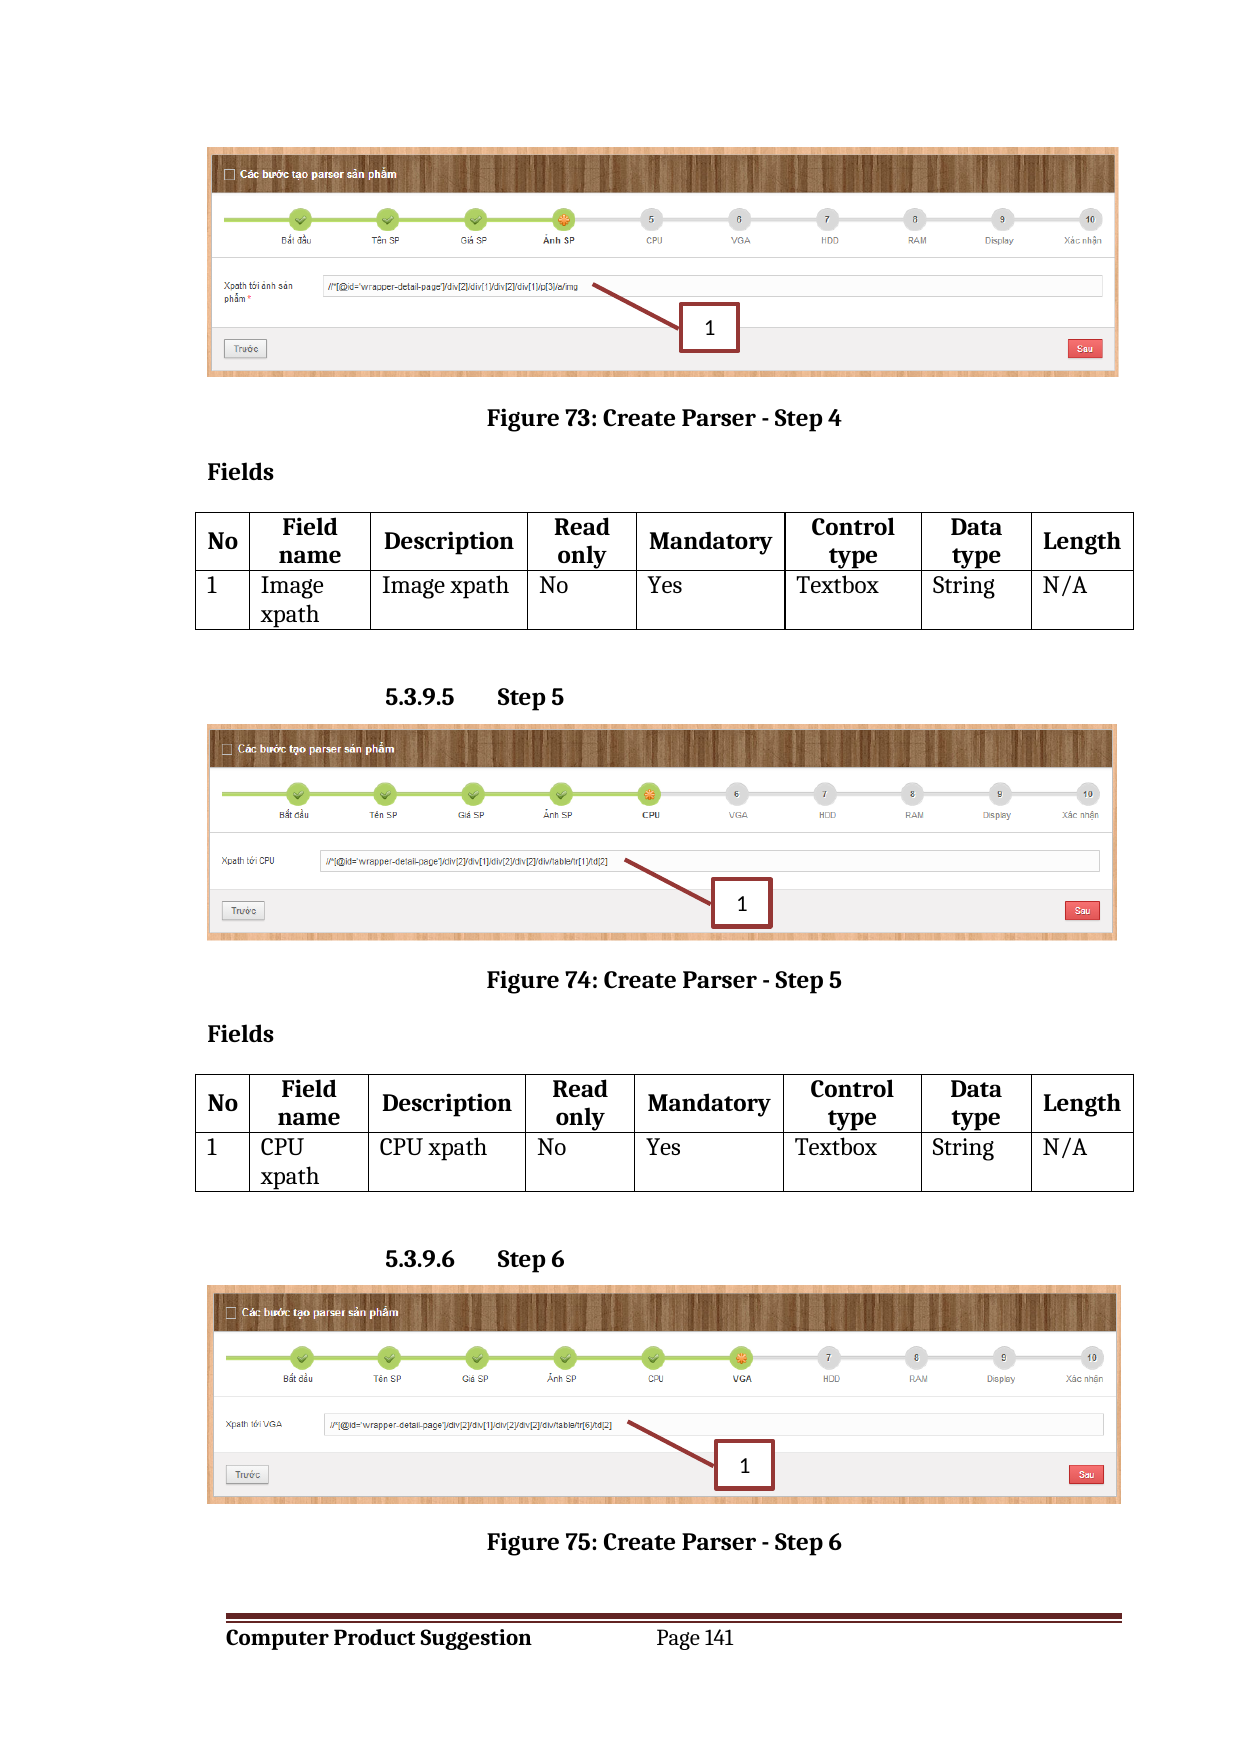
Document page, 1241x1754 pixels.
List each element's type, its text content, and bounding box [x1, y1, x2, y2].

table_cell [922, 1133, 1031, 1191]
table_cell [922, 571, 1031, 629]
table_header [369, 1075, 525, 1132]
text Fields [207, 1019, 1122, 1048]
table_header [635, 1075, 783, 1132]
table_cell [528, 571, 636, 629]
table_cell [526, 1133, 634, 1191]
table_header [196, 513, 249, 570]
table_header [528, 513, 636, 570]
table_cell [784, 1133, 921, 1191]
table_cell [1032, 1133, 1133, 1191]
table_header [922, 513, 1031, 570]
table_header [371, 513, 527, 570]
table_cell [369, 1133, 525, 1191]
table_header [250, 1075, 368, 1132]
text Fields [207, 458, 1122, 487]
picture [207, 724, 1123, 941]
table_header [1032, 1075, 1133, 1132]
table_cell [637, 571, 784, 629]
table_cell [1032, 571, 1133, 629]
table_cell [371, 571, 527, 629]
picture [207, 147, 1123, 379]
subtitle Step 5 [385, 683, 1122, 712]
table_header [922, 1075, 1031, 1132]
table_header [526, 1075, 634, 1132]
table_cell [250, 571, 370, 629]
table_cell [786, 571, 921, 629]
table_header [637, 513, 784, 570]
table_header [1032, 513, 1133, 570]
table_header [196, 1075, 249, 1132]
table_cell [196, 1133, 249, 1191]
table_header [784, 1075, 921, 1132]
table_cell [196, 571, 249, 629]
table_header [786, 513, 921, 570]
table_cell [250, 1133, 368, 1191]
picture [207, 1285, 1123, 1504]
subtitle Step 6 [385, 1244, 1122, 1273]
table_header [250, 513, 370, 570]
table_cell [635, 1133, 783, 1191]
